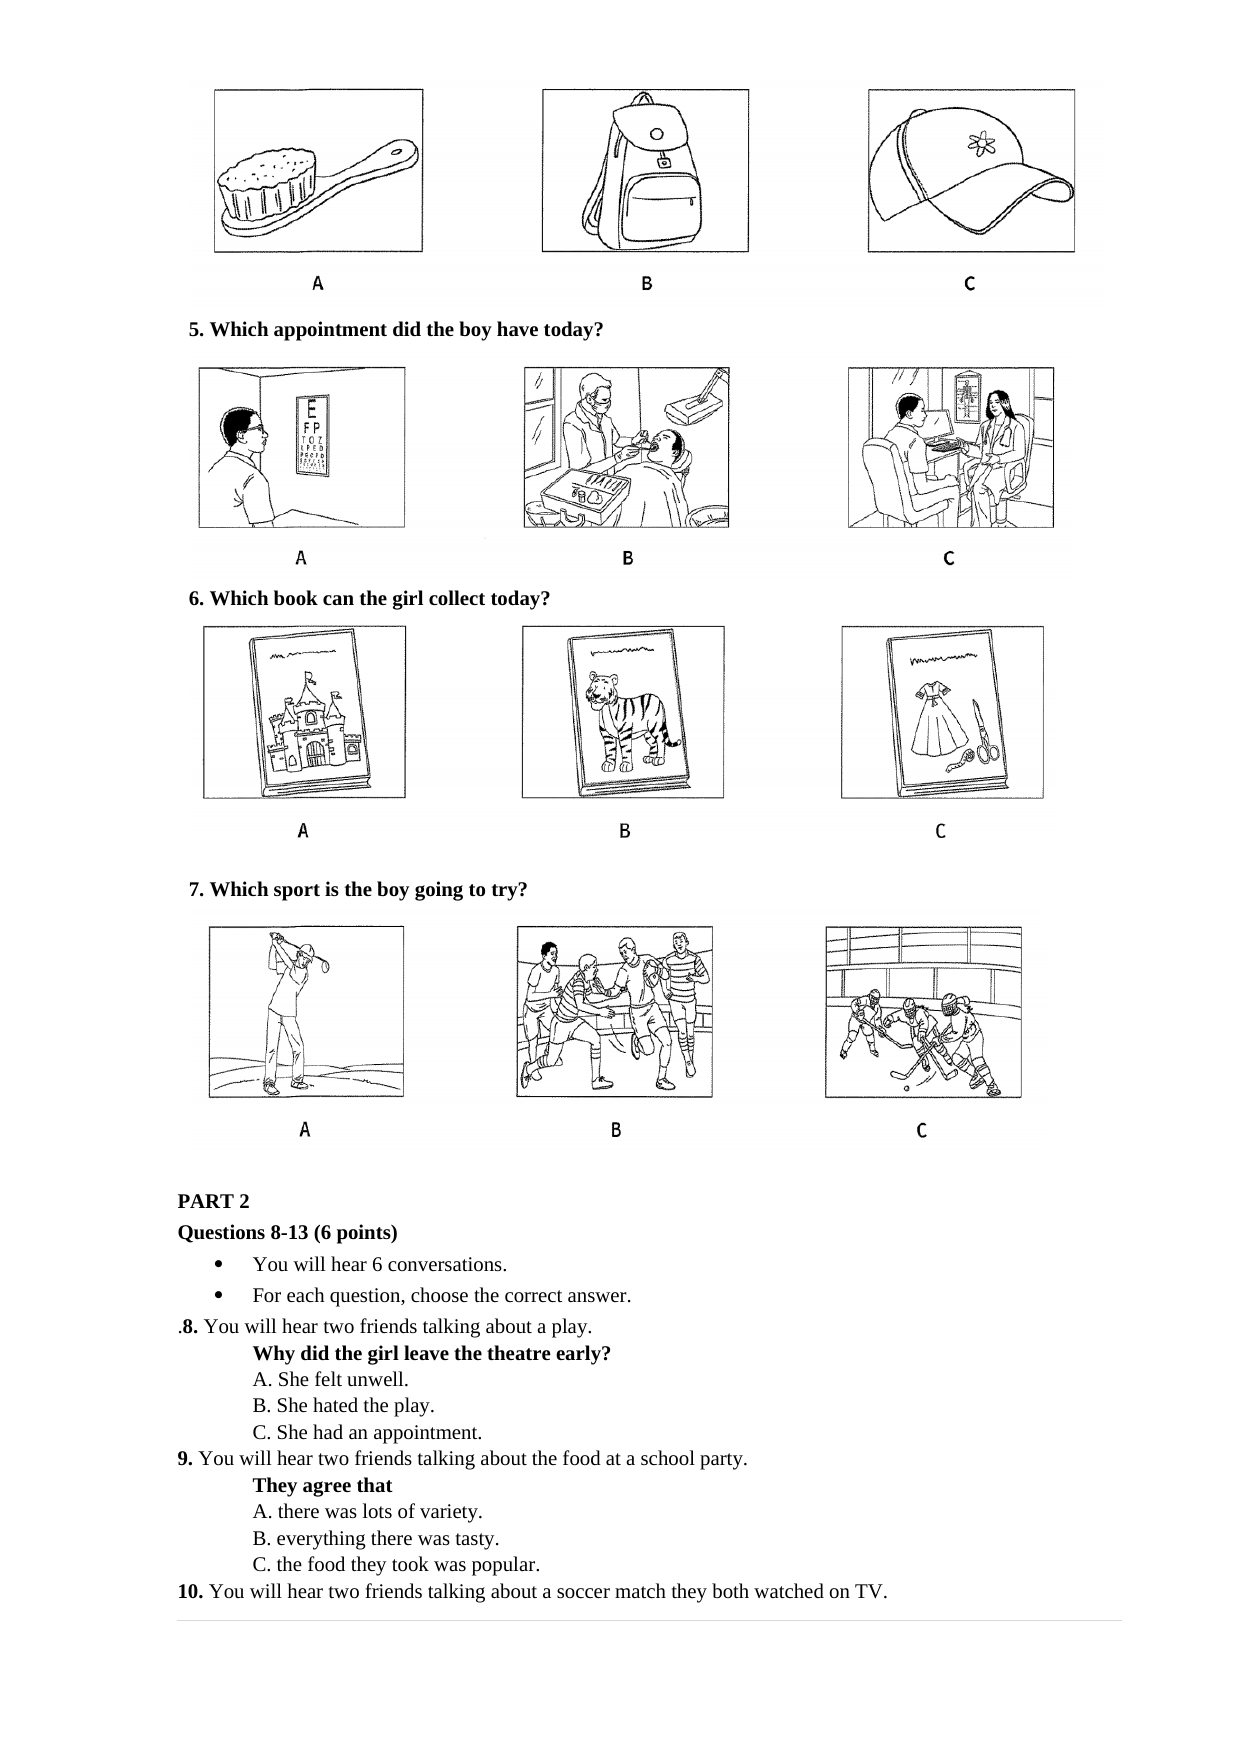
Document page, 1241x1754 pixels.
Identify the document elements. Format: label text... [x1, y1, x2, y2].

text 10. You will hear two friends talking about a soccer match they both watched on TV. [177, 1578, 1122, 1603]
text B. She hated the play. [252, 1393, 1122, 1417]
text .8. You will hear two friends talking about a play. [177, 1314, 1122, 1338]
text C. the food they took was popular. [252, 1552, 1122, 1576]
text PART 2 [177, 1189, 1122, 1213]
list For each question, choose the correct answer. [215, 1283, 1122, 1307]
list You will hear 6 conversations. [215, 1251, 1122, 1276]
text A. She felt unwell. [252, 1367, 1122, 1391]
picture [188, 616, 1057, 838]
text Why did the girl leave the theatre early? [252, 1340, 1122, 1364]
text Questions 8-13 (6 points) [177, 1220, 1122, 1244]
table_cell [177, 74, 1122, 586]
table_cell 7. Which sport is the boy going to try? [177, 617, 1122, 1158]
text C. She had an appointment. [252, 1420, 1122, 1444]
table_cell 6. Which book can the girl collect today? [177, 586, 1122, 617]
picture [188, 908, 1048, 1150]
text A. there was lots of variety. [252, 1499, 1122, 1523]
text 9. You will hear two friends talking about the food at a school party. [177, 1446, 1122, 1470]
text They agree that [252, 1473, 1122, 1497]
picture [188, 73, 1106, 309]
picture [188, 347, 1074, 579]
text B. everything there was tasty. [252, 1526, 1122, 1550]
